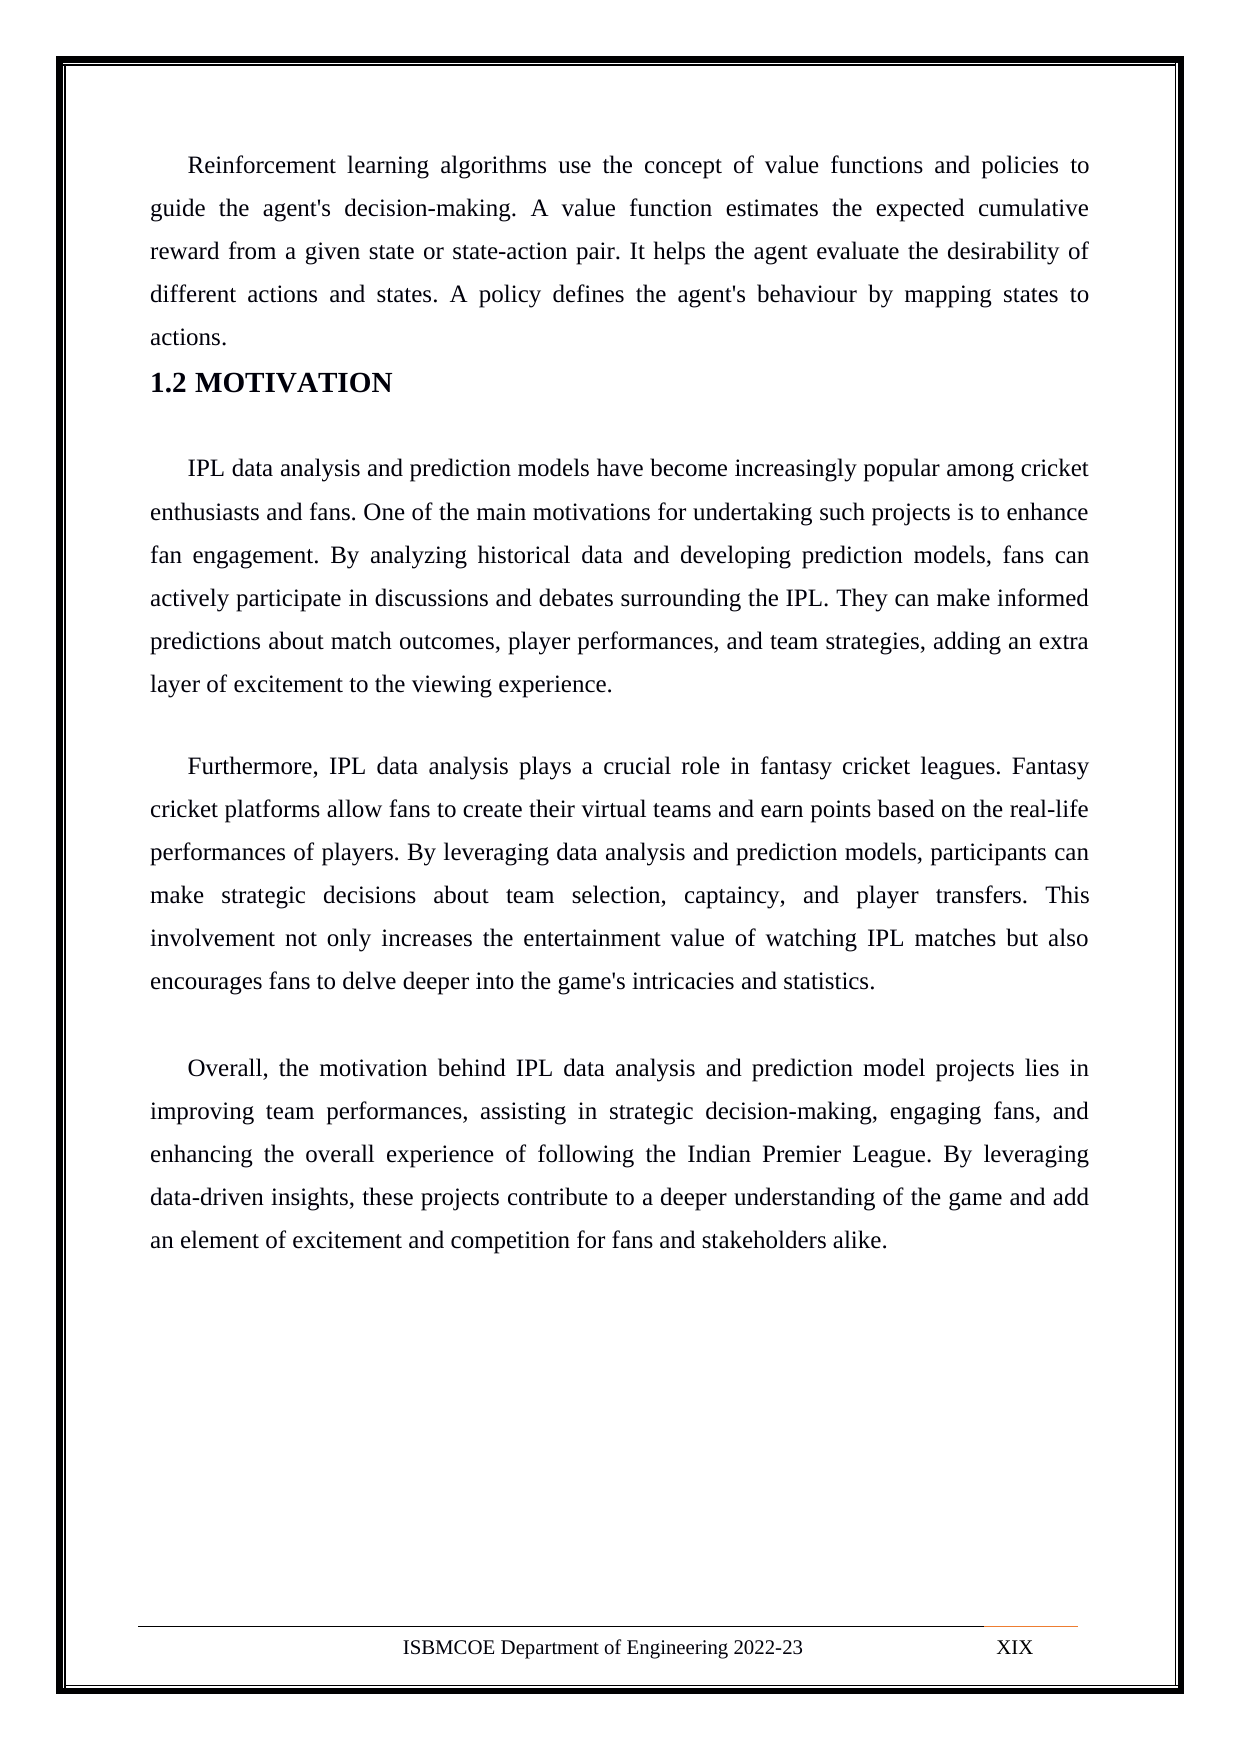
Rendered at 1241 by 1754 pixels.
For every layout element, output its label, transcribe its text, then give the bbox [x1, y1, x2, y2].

list MOTIVATION [150, 366, 1090, 399]
text Reinforcement learning algorithms use the concept of value functions and policies to guide the agent's decision-making. A value function estimates the expected cumulative reward from a given state or state-action pair. It helps the agent evaluate the desirability of different actions and states. A policy defines the agent's behaviour by mapping states to actions. [150, 150, 1090, 351]
text IPL data analysis and prediction models have become increasingly popular among cricket enthusiasts and fans. One of the main motivations for undertaking such projects is to enhance fan engagement. By analyzing historical data and developing prediction models, fans can actively participate in discussions and debates surrounding the IPL. They can make informed predictions about match outcomes, player performances, and team strategies, adding an extra layer of excitement to the viewing experience. [150, 453, 1090, 698]
text Furthermore, IPL data analysis plays a crucial role in fantasy cricket leagues. Fantasy cricket platforms allow fans to create their virtual teams and earn points based on the real-life performances of players. By leveraging data analysis and prediction models, participants can make strategic decisions about team selection, captaincy, and player transfers. This involvement not only increases the entertainment value of watching IPL matches but also encourages fans to delve deeper into the game's intricacies and statistics. [150, 751, 1090, 995]
text Overall, the motivation behind IPL data analysis and prediction model projects lies in improving team performances, assisting in strategic decision-making, engaging fans, and enhancing the overall experience of following the Indian Premier League. By leveraging data-driven insights, these projects contribute to a deeper understanding of the game and add an element of excitement and competition for fans and stakeholders alike. [150, 1053, 1090, 1254]
